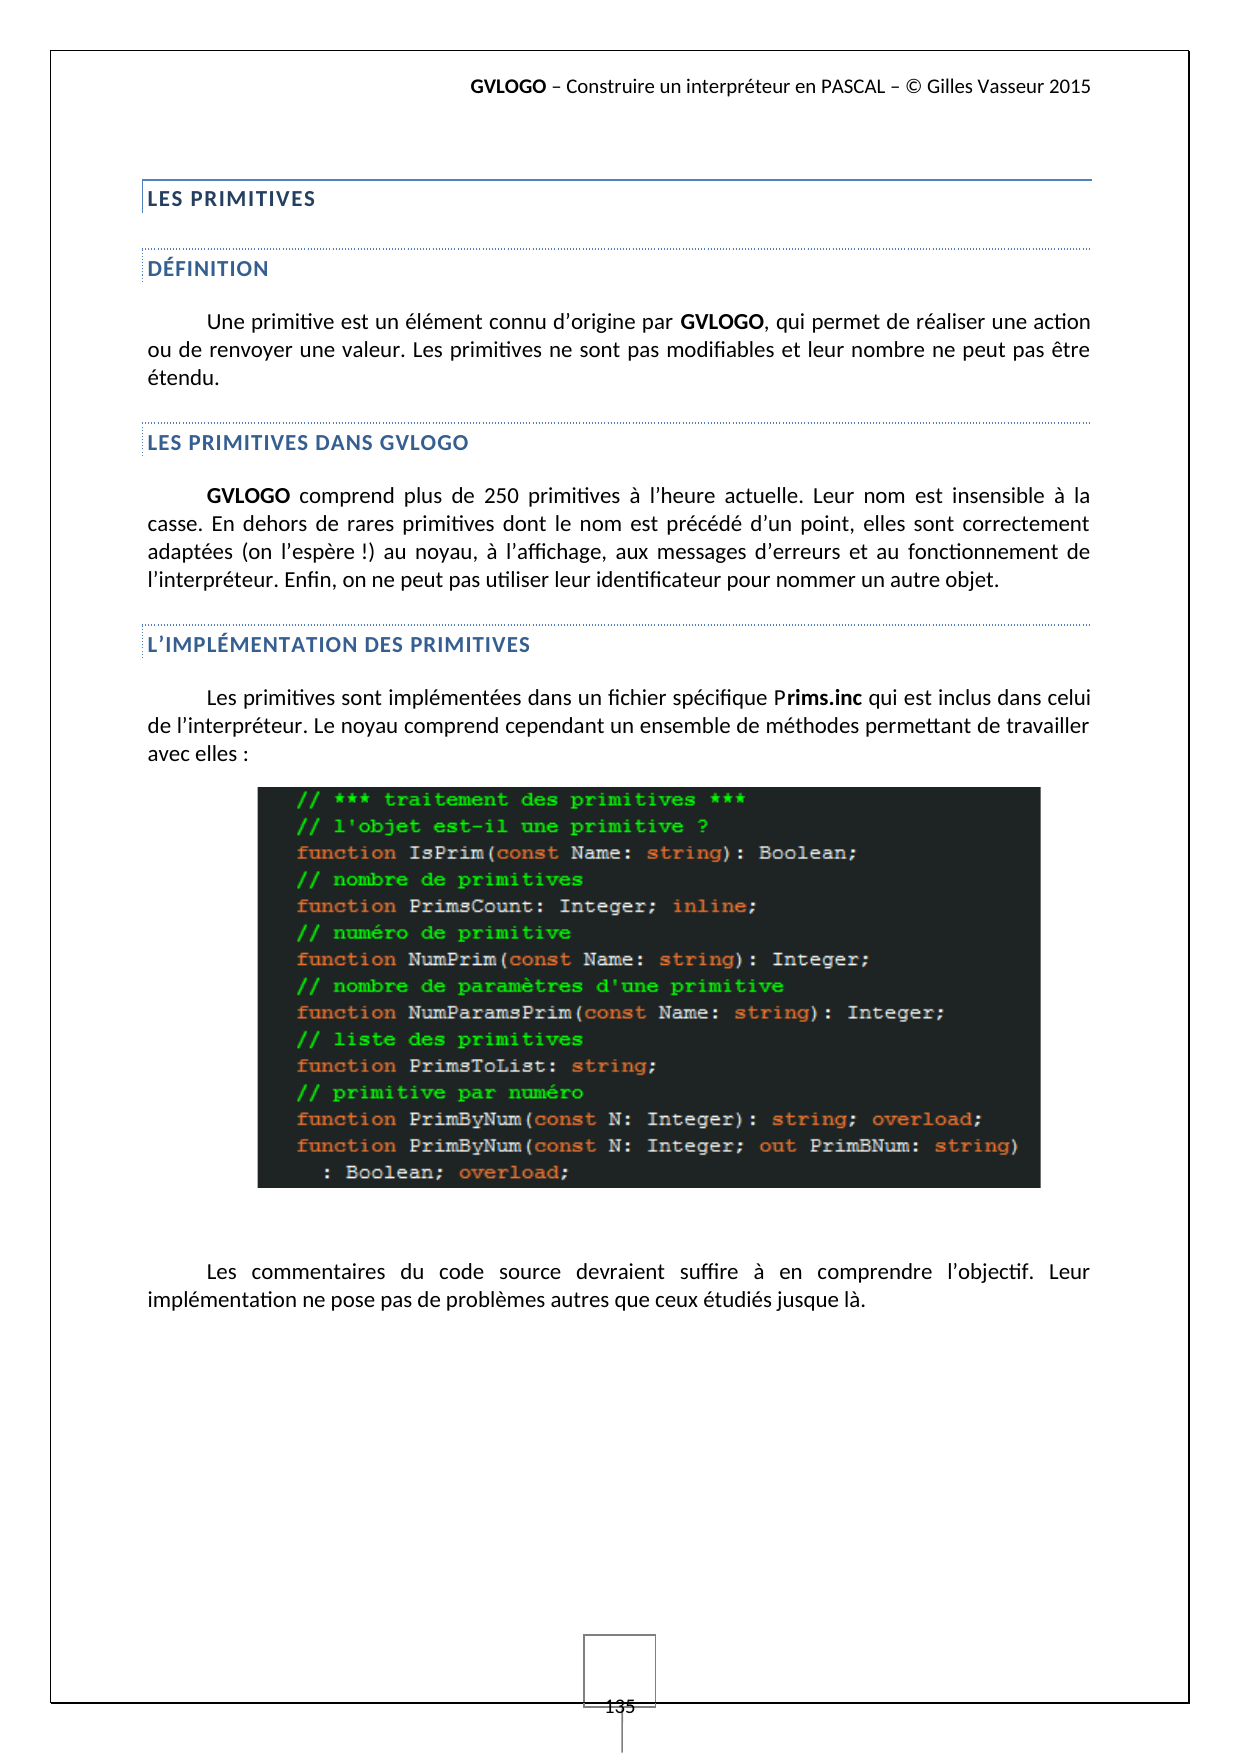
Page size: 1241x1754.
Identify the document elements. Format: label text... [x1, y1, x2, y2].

subtitle Définition [142, 248, 1092, 282]
text Les primitives sont implémentées dans un fichier spécifique Prims.inc qui est inclus dans celui de l’interpréteur. Le noyau comprend cependant un ensemble de méthodes permettant de travailler avec elles : [147, 683, 1092, 767]
text GVLOGO comprend plus de 250 primitives à l’heure actuelle. Leur nom est insensible à la casse. En dehors de rares primitives dont le nom est précédé d’un point, elles sont correctement adaptées (on l’espère !) au noyau, à l’affichage, aux messages d’erreurs et au fonctionnement de l’interpréteur. Enfin, on ne peut pas utiliser leur identificateur pour nommer un autre objet. [147, 481, 1092, 593]
text Les commentaires du code source devraient suffire à en comprendre l’objectif. Leur implémentation ne pose pas de problèmes autres que ceux étudiés jusque là. [147, 1257, 1092, 1313]
text Une primitive est un élément connu d’origine par GVLOGO, qui permet de réaliser une action ou de renvoyer une valeur. Les primitives ne sont pas modifiables et leur nombre ne peut pas être étendu. [147, 307, 1092, 391]
subtitle Les primitives dans GVLOGO [142, 422, 1092, 456]
subtitle L’implémentation des primitives [142, 624, 1092, 658]
subtitle Les primitives [143, 181, 1092, 213]
picture [257, 787, 1041, 1188]
